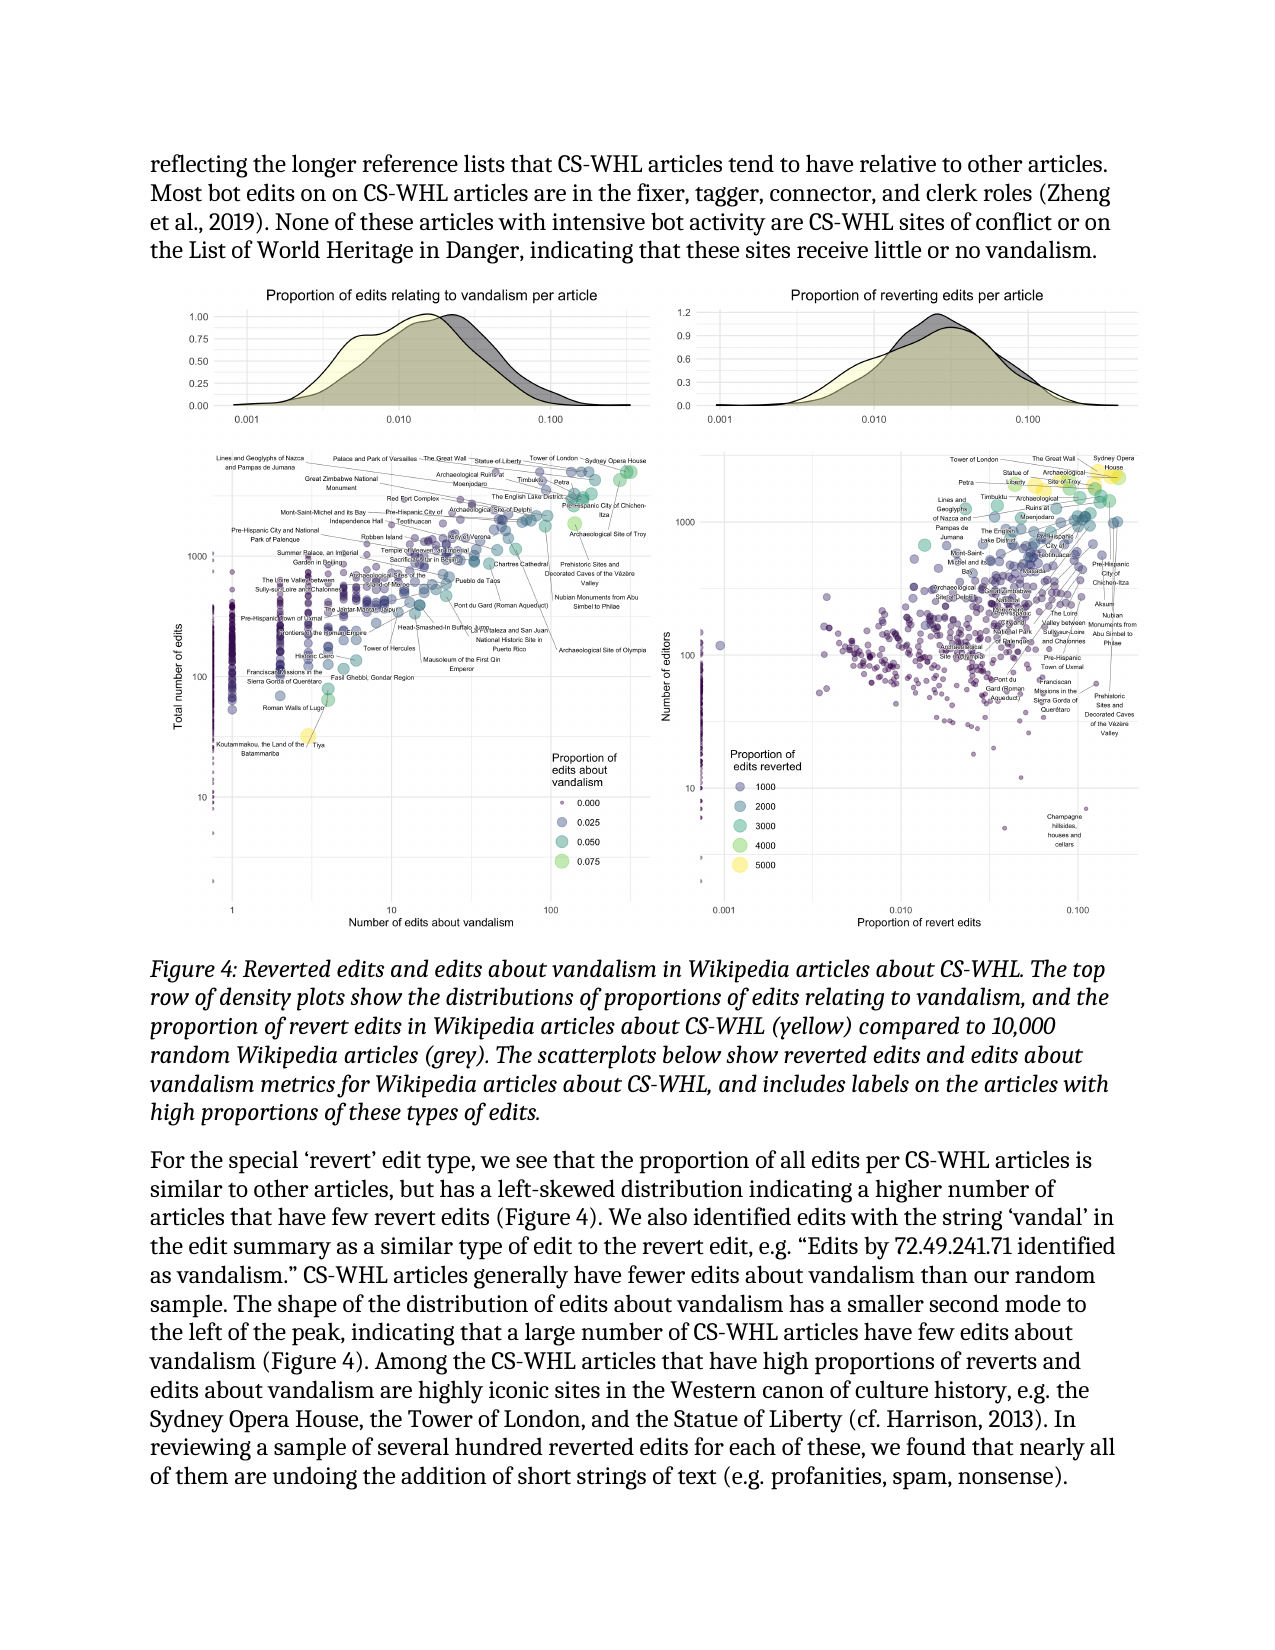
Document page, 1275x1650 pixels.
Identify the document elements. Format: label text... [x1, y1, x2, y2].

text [150, 150, 1125, 265]
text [150, 1146, 1125, 1491]
picture [168, 283, 1144, 934]
text Figure 4: Reverted edits and edits about vandalism in Wikipedia articles about CS-WHL. The top row of density plots show the distributions of proportions of edits relating to vandalism, and the proportion of revert edits in Wikipedia articles about CS-WHL (yellow) compared to 10,000 random Wikipedia articles (grey). The scatterplots below show reverted edits and edits about vandalism metrics for Wikipedia articles about CS-WHL, and includes labels on the articles with high proportions of these types of edits. [150, 954, 1125, 1127]
